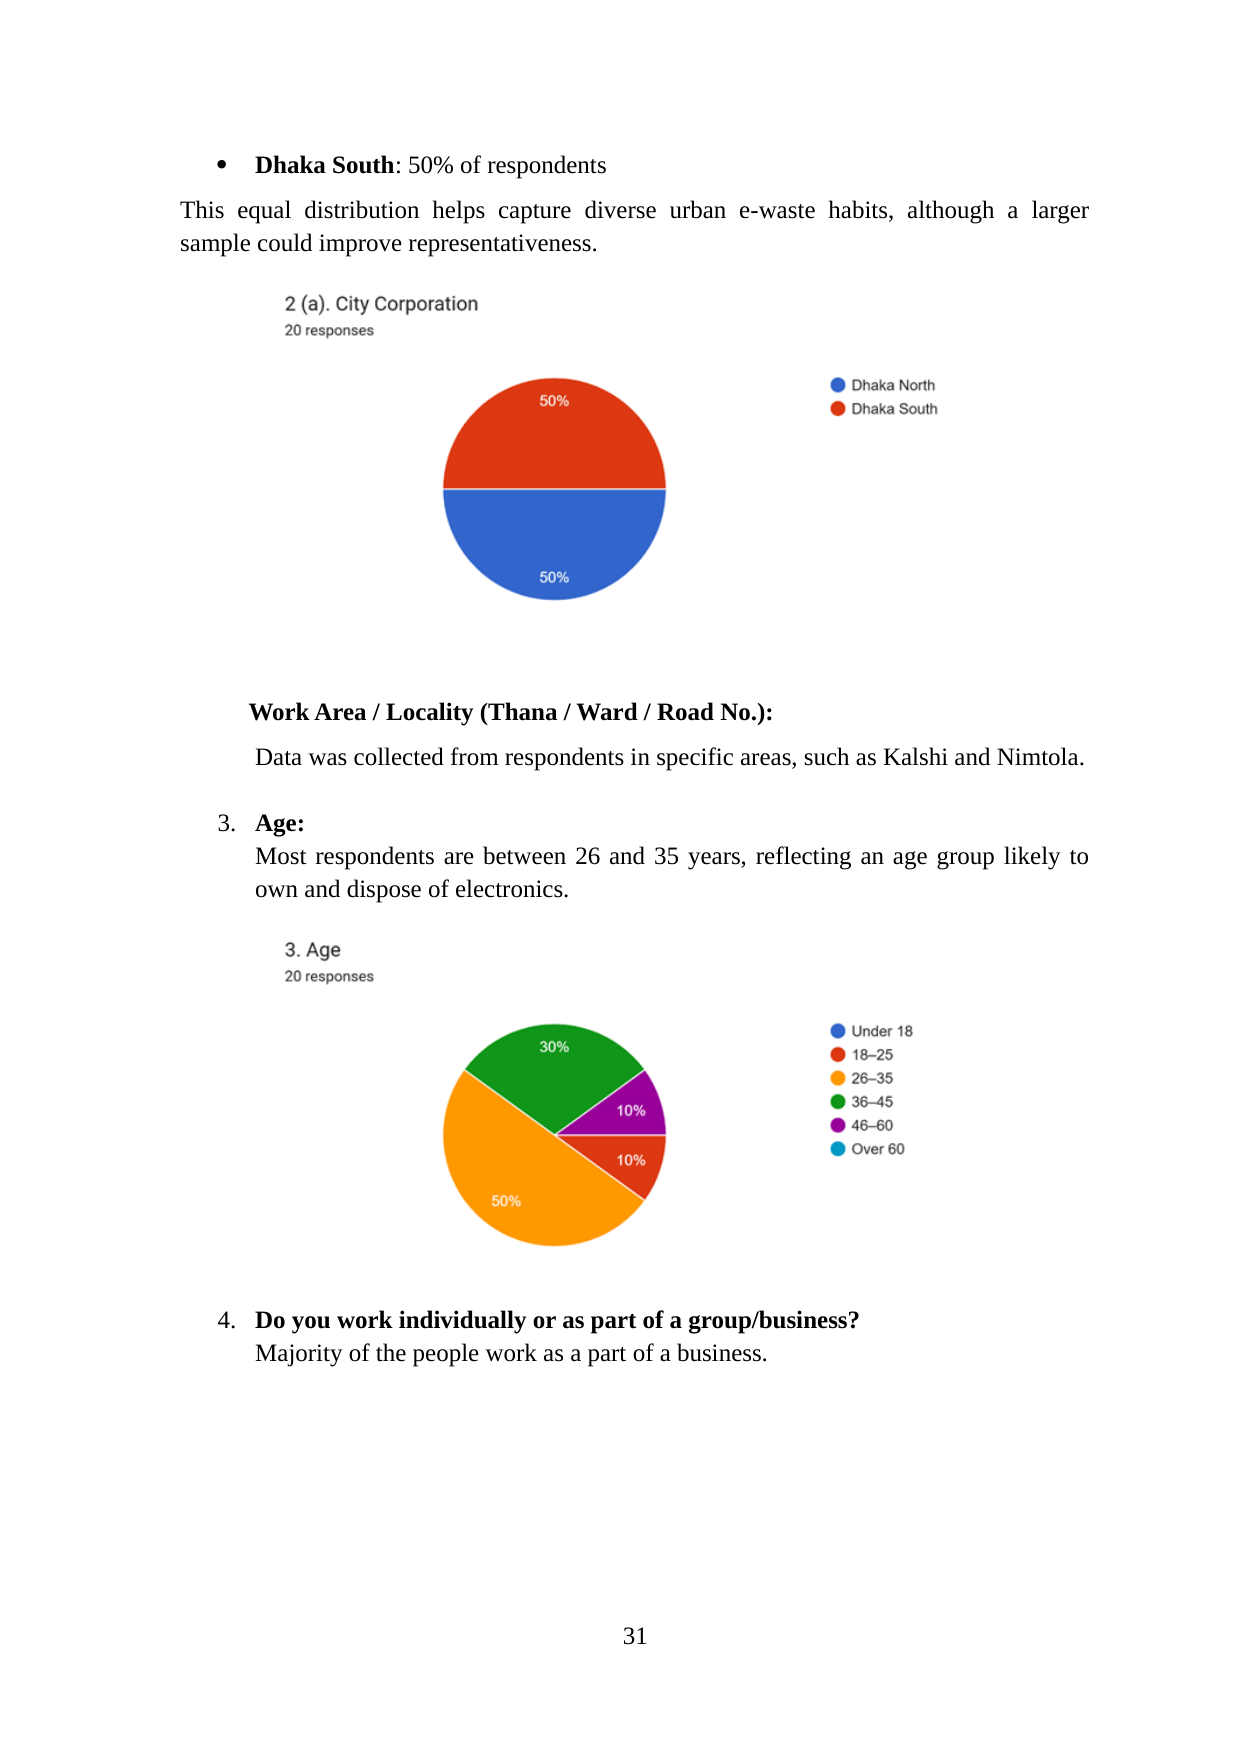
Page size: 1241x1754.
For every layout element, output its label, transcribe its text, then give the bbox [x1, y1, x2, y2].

list Do you work individually or as part of a group/business? Majority of the people work as a part of a business. [217, 1305, 1090, 1367]
text Work Area / Locality (Thana / Ward / Road No.): [217, 697, 1090, 726]
list Data was collected from respondents in specific areas, such as Kalshi and Nimtola. [255, 742, 1090, 771]
list Age: Most respondents are between 26 and 35 years, reflecting an age group likely to own and dispose of electronics. [217, 808, 1090, 903]
list Dhaka South: 50% of respondents [217, 150, 1090, 179]
picture [255, 907, 1165, 1289]
picture [255, 261, 1165, 643]
text This equal distribution helps capture diverse urban e-waste habits, although a larger sample could improve representativeness. [180, 196, 1090, 257]
